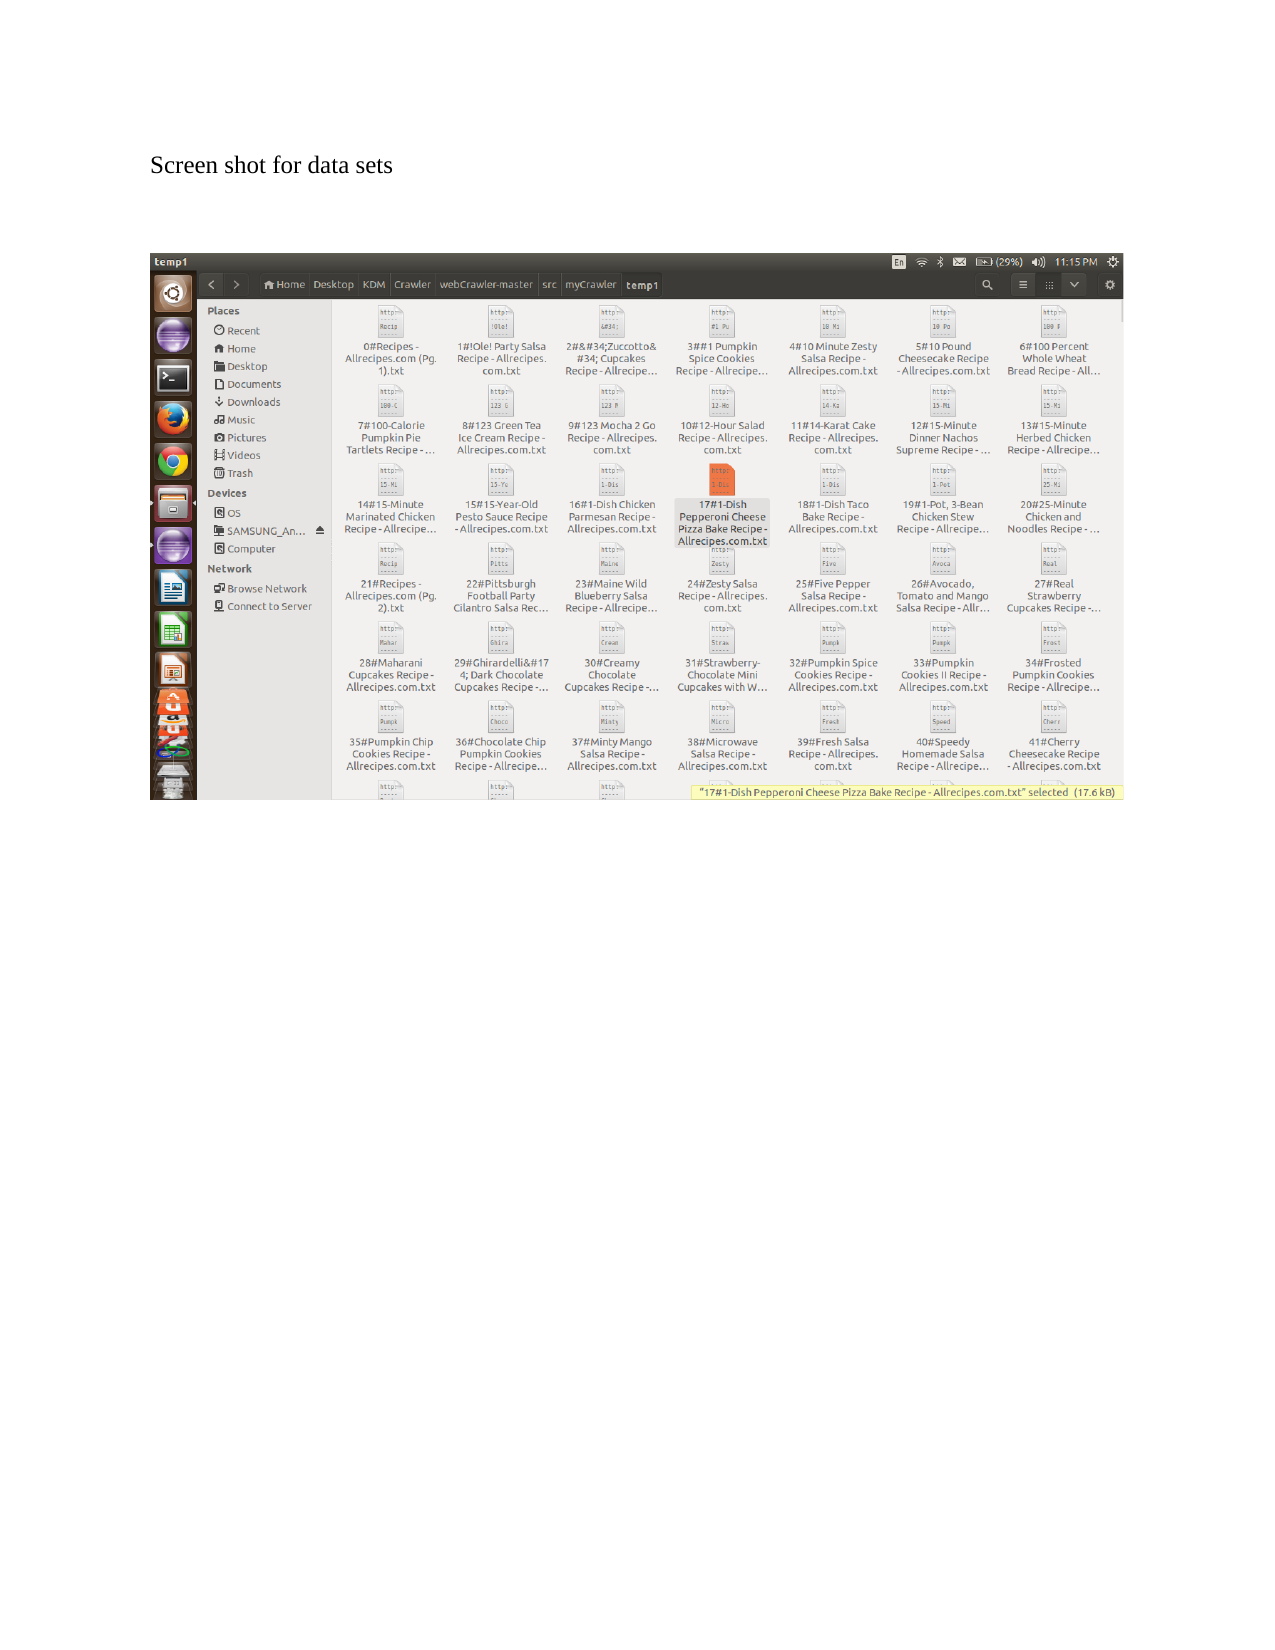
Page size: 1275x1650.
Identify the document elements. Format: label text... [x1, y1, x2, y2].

text Screen shot for data sets [150, 150, 1125, 179]
picture [150, 253, 1124, 800]
